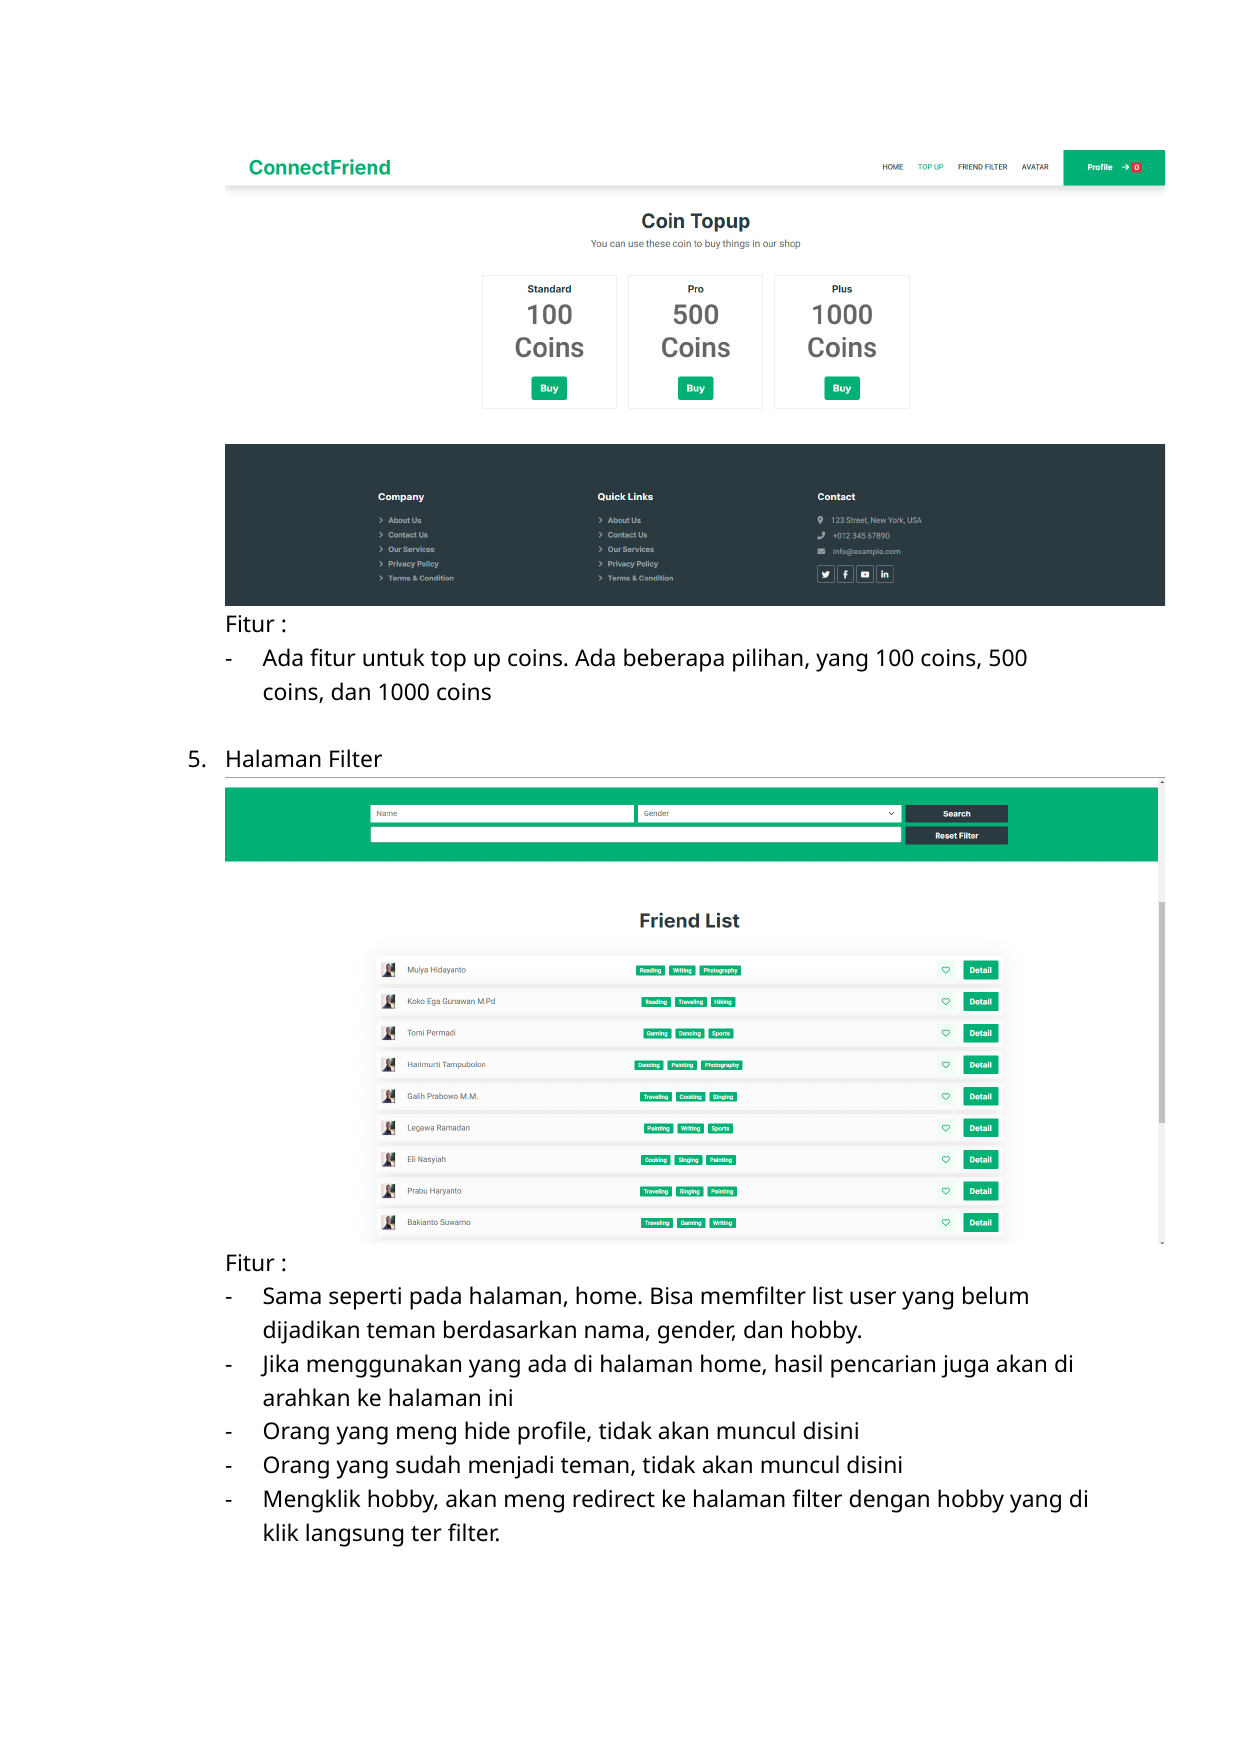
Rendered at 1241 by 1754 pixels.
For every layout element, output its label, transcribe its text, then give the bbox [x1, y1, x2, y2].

picture [225, 777, 1166, 1244]
list Ada fitur untuk top up coins. Ada beberapa pilihan, yang 100 coins, 500 coins, dan 1000 coins [225, 642, 1090, 707]
list Mengklik hobby, akan meng redirect ke halaman filter dengan hobby yang di klik langsung ter filter. [225, 1483, 1090, 1548]
list Orang yang meng hide profile, tidak akan muncul disini [225, 1415, 1090, 1446]
list Orang yang sudah menjadi teman, tidak akan muncul disini [225, 1449, 1090, 1480]
list Jika menggunakan yang ada di halaman home, hasil pencarian juga akan di arahkan ke halaman ini [225, 1348, 1090, 1413]
picture [225, 150, 1166, 606]
list Fitur : [225, 1246, 1090, 1278]
list Halaman Filter [187, 743, 1090, 774]
list Fitur : [225, 608, 1090, 639]
list Sama seperti pada halaman, home. Bisa memfilter list user yang belum dijadikan teman berdasarkan nama, gender, dan hobby. [225, 1280, 1090, 1345]
